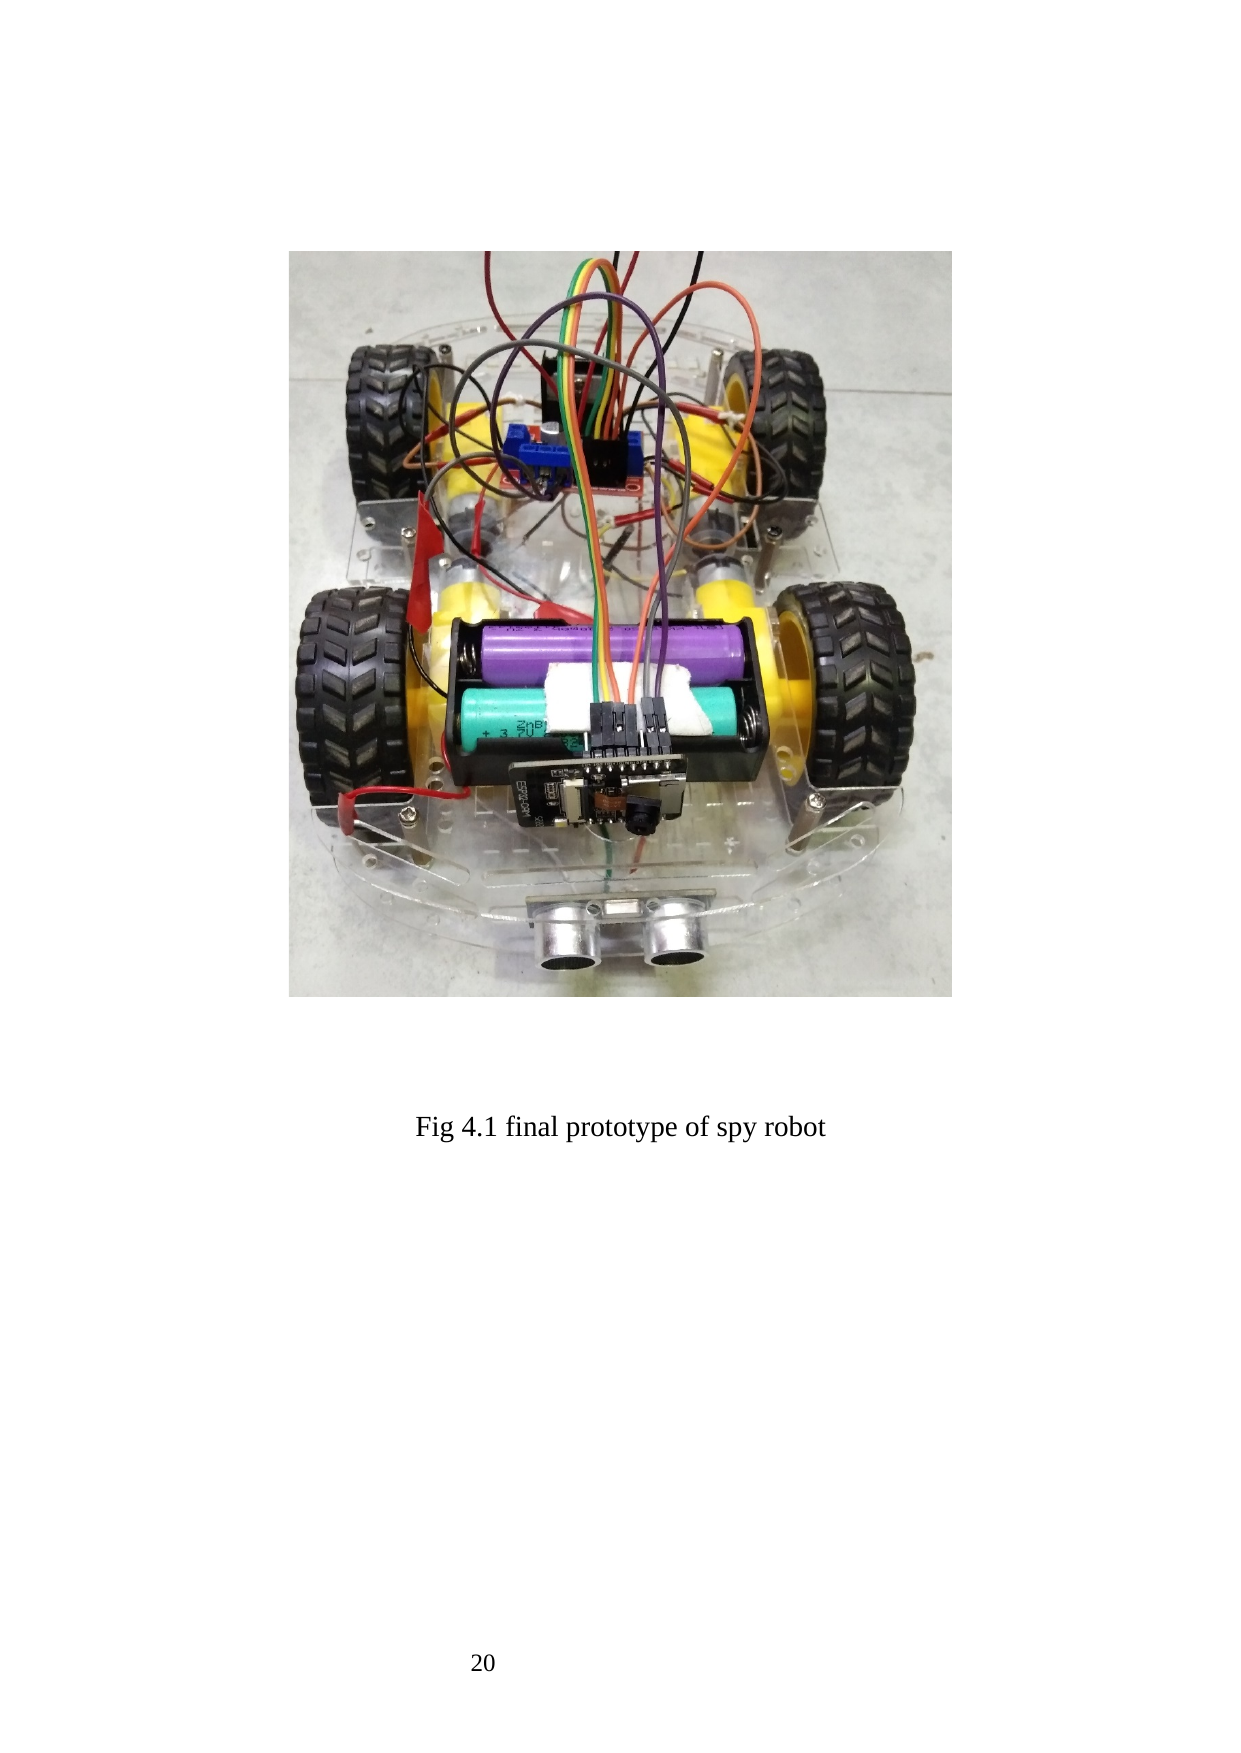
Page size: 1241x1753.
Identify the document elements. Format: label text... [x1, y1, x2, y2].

picture [288, 251, 952, 997]
text Fig 4.1 final prototype of spy robot [150, 1109, 1091, 1143]
